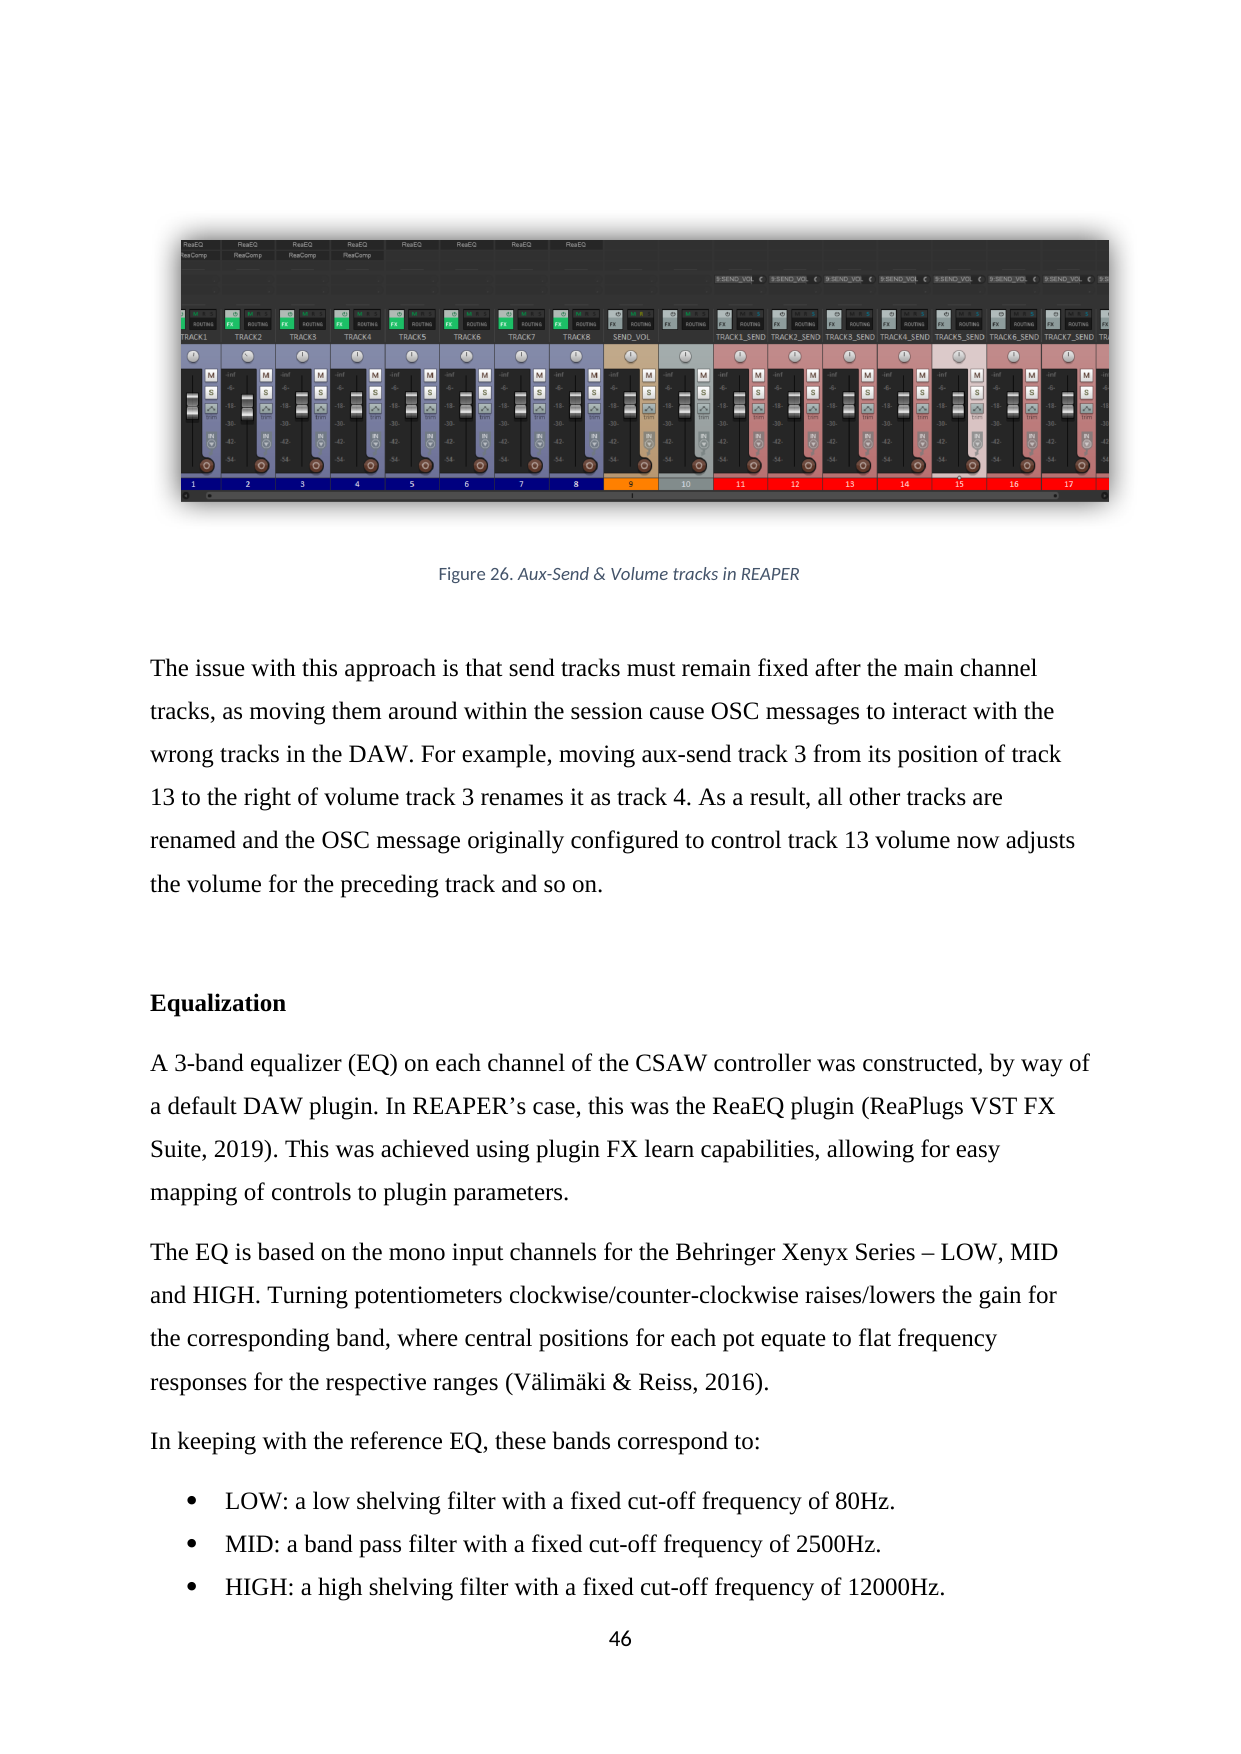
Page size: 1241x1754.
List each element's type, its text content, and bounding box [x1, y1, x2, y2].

text Figure 26. Aux-Send & Volume tracks in REAPER [150, 562, 1090, 585]
text The issue with this approach is that send tracks must remain fixed after the main channel tracks, as moving them around within the session cause OSC messages to interact with the wrong tracks in the DAW. For example, moving aux-send track 3 from its position of track 13 to the right of volume track 3 renames it as track 4. As a result, all other tracks are renamed and the OSC message originally configured to control track 13 volume now adjusts the volume for the preceding track and so on. [150, 653, 1090, 897]
list HIGH: a high shelving filter with a fixed cut-off frequency of 12000Hz. [187, 1572, 1090, 1601]
text In keeping with the reference EQ, these bands correspond to: [150, 1426, 1090, 1455]
text Equalization [150, 988, 1090, 1017]
picture [181, 240, 1109, 502]
list MID: a band pass filter with a fixed cut-off frequency of 2500Hz. [187, 1529, 1090, 1558]
text The EQ is based on the mono input channels for the Behringer Xenyx Series – LOW, MID and HIGH. Turning potentiometers clockwise/counter-clockwise raises/lowers the gain for the corresponding band, where central positions for each pot equate to flat frequency responses for the respective ranges . [150, 1237, 1090, 1395]
text A 3-band equalizer (EQ) on each channel of the CSAW controller was constructed, by way of a default DAW plugin. In REAPER’s case, this was the ReaEQ plugin . This was achieved using plugin FX learn capabilities, allowing for easy mapping of controls to plugin parameters. [150, 1048, 1090, 1206]
list LOW: a low shelving filter with a fixed cut-off frequency of 80Hz. [187, 1486, 1090, 1515]
